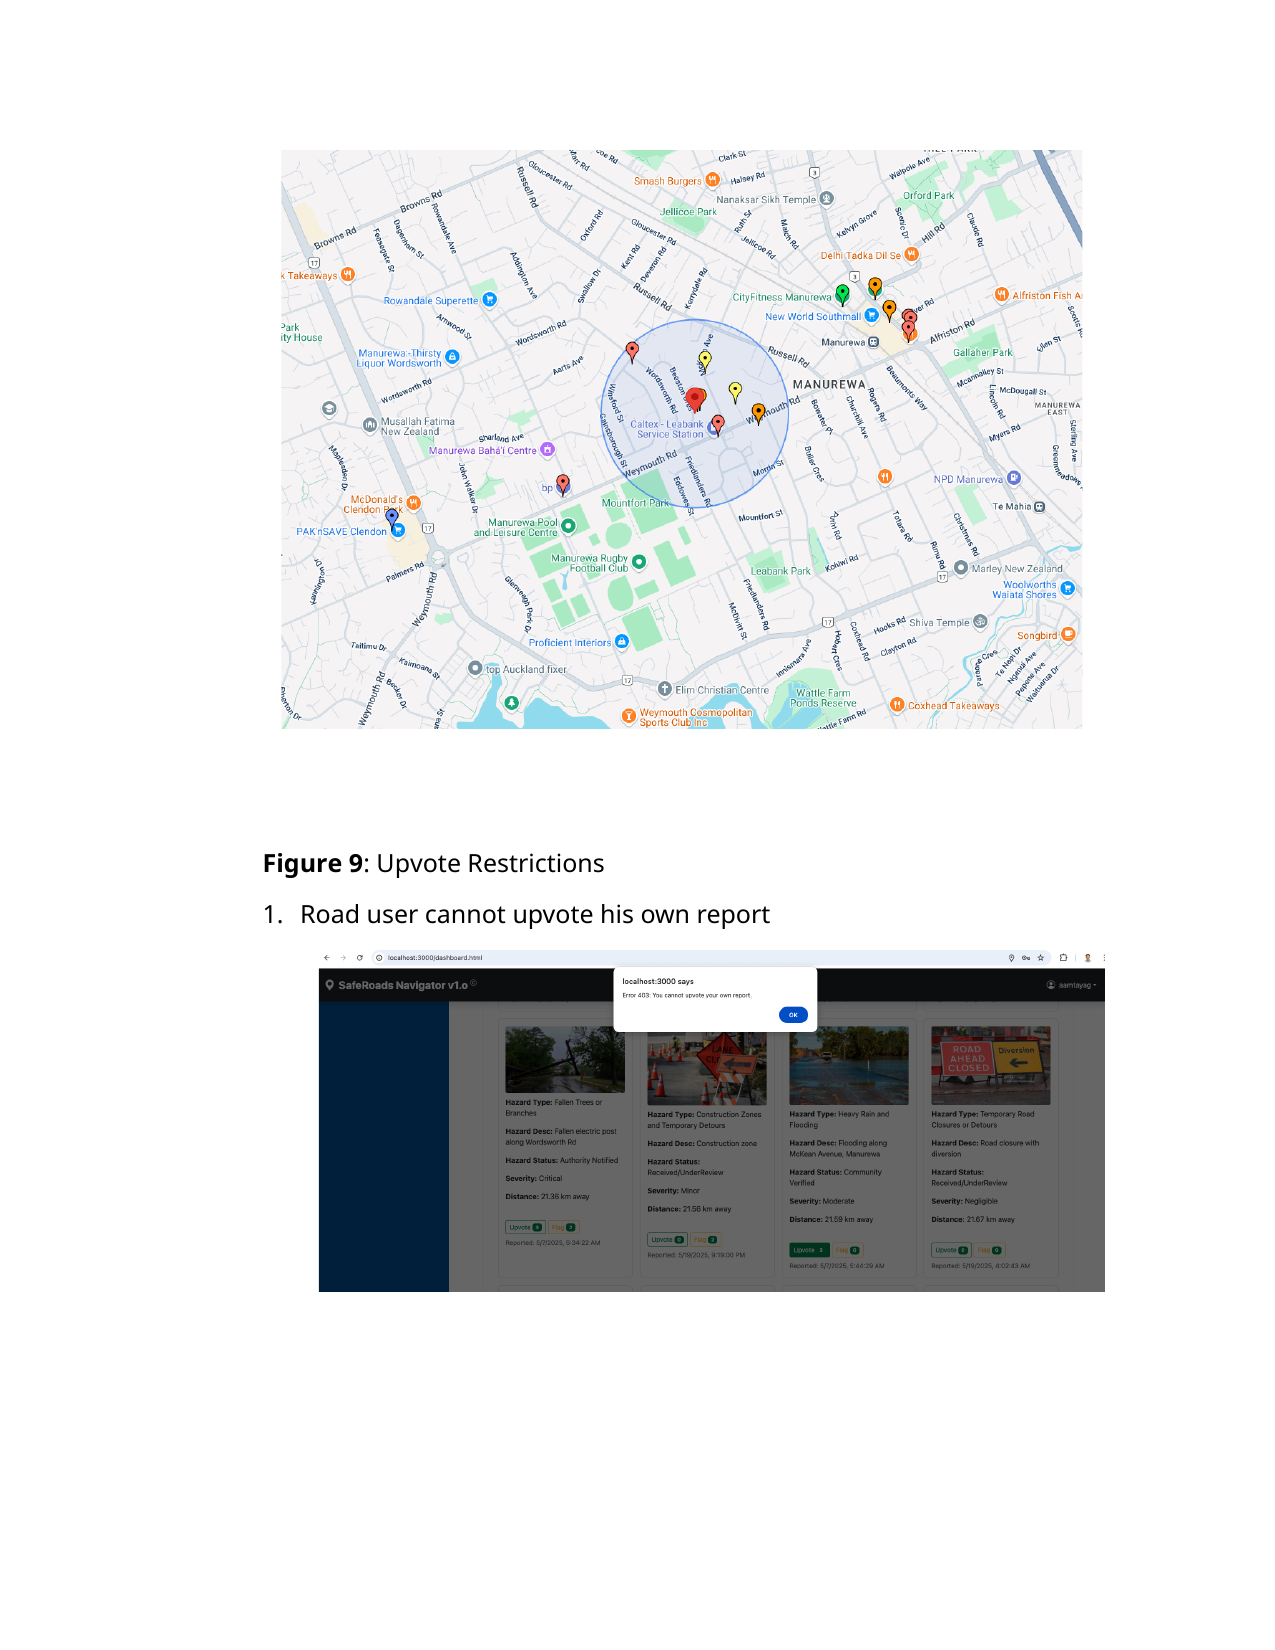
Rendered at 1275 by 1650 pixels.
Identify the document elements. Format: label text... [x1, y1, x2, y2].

list Road user cannot upvote his own report [262, 897, 1087, 931]
text Figure 9: Upvote Restrictions [262, 846, 1087, 880]
